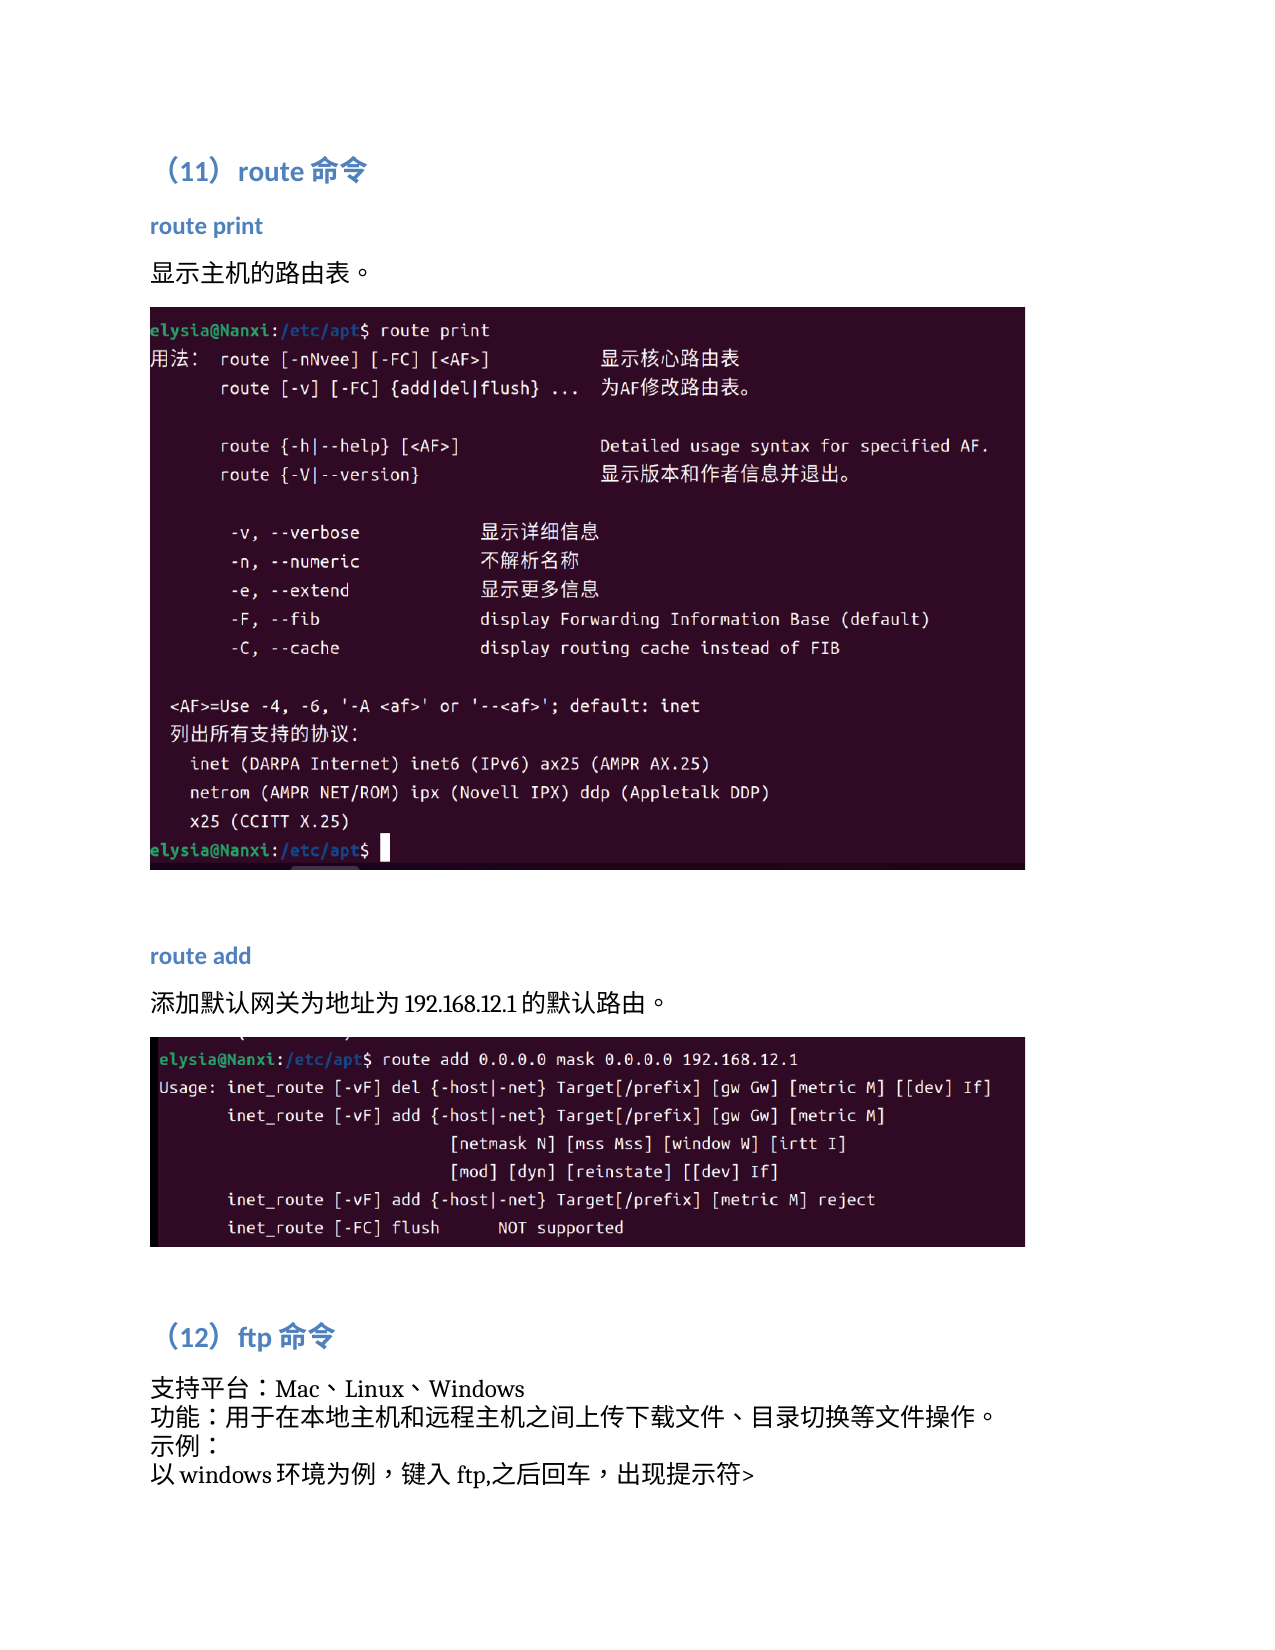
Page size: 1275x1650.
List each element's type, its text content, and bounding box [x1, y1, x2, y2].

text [150, 1375, 1125, 1490]
text 添加默认网关为地址为192.168.12.1的默认路由。 [150, 990, 1125, 1018]
text 显示主机的路由表。 [150, 260, 1125, 288]
subtitle route print [150, 211, 1125, 241]
picture [150, 1037, 1025, 1247]
subtitle （12）ftp命令 [150, 1317, 1125, 1356]
subtitle route add [150, 940, 1125, 971]
subtitle （11）route命令 [150, 150, 1125, 190]
picture [150, 307, 1025, 870]
